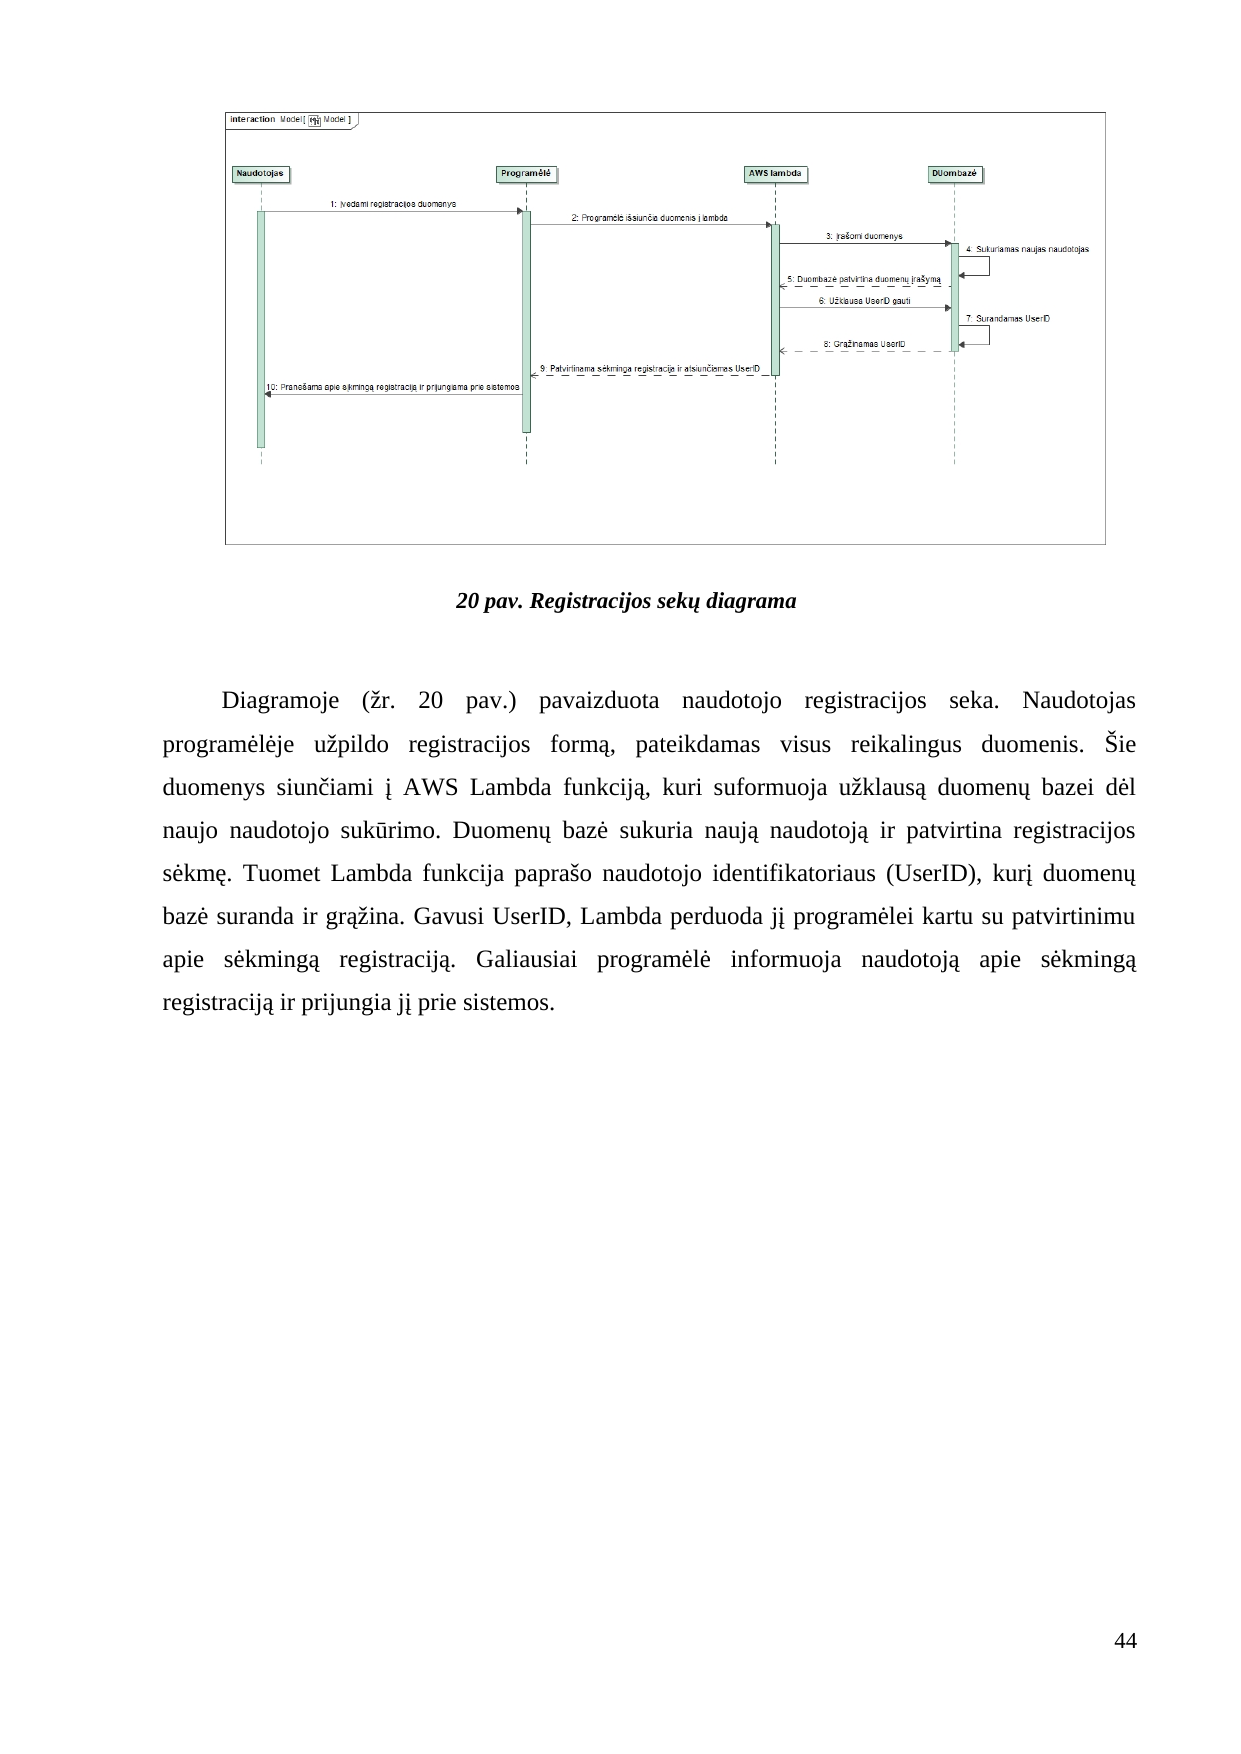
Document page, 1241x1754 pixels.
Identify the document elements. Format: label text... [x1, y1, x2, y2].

picture [221, 108, 1109, 548]
text Diagramoje (žr. 20 pav.) pavaizduota naudotojo registracijos seka. Naudotojas programėlėje užpildo registracijos formą, pateikdamas visus reikalingus duomenis. Šie duomenys siunčiami į AWS Lambda funkciją, kuri suformuoja užklausą duomenų bazei dėl naujo naudotojo sukūrimo. Duomenų bazė sukuria naują naudotoją ir patvirtina registracijos sėkmę. Tuomet Lambda funkcija paprašo naudotojo identifikatoriaus (UserID), kurį duomenų bazė suranda ir grąžina. Gavusi UserID, Lambda perduoda jį programėlei kartu su patvirtinimu apie sėkmingą registraciją. Galiausiai programėlė informuoja naudotoją apie sėkmingą registraciją ir prijungia jį prie sistemos. [162, 686, 1137, 1016]
text 20 pav. Registracijos sekų diagrama [118, 587, 1137, 613]
